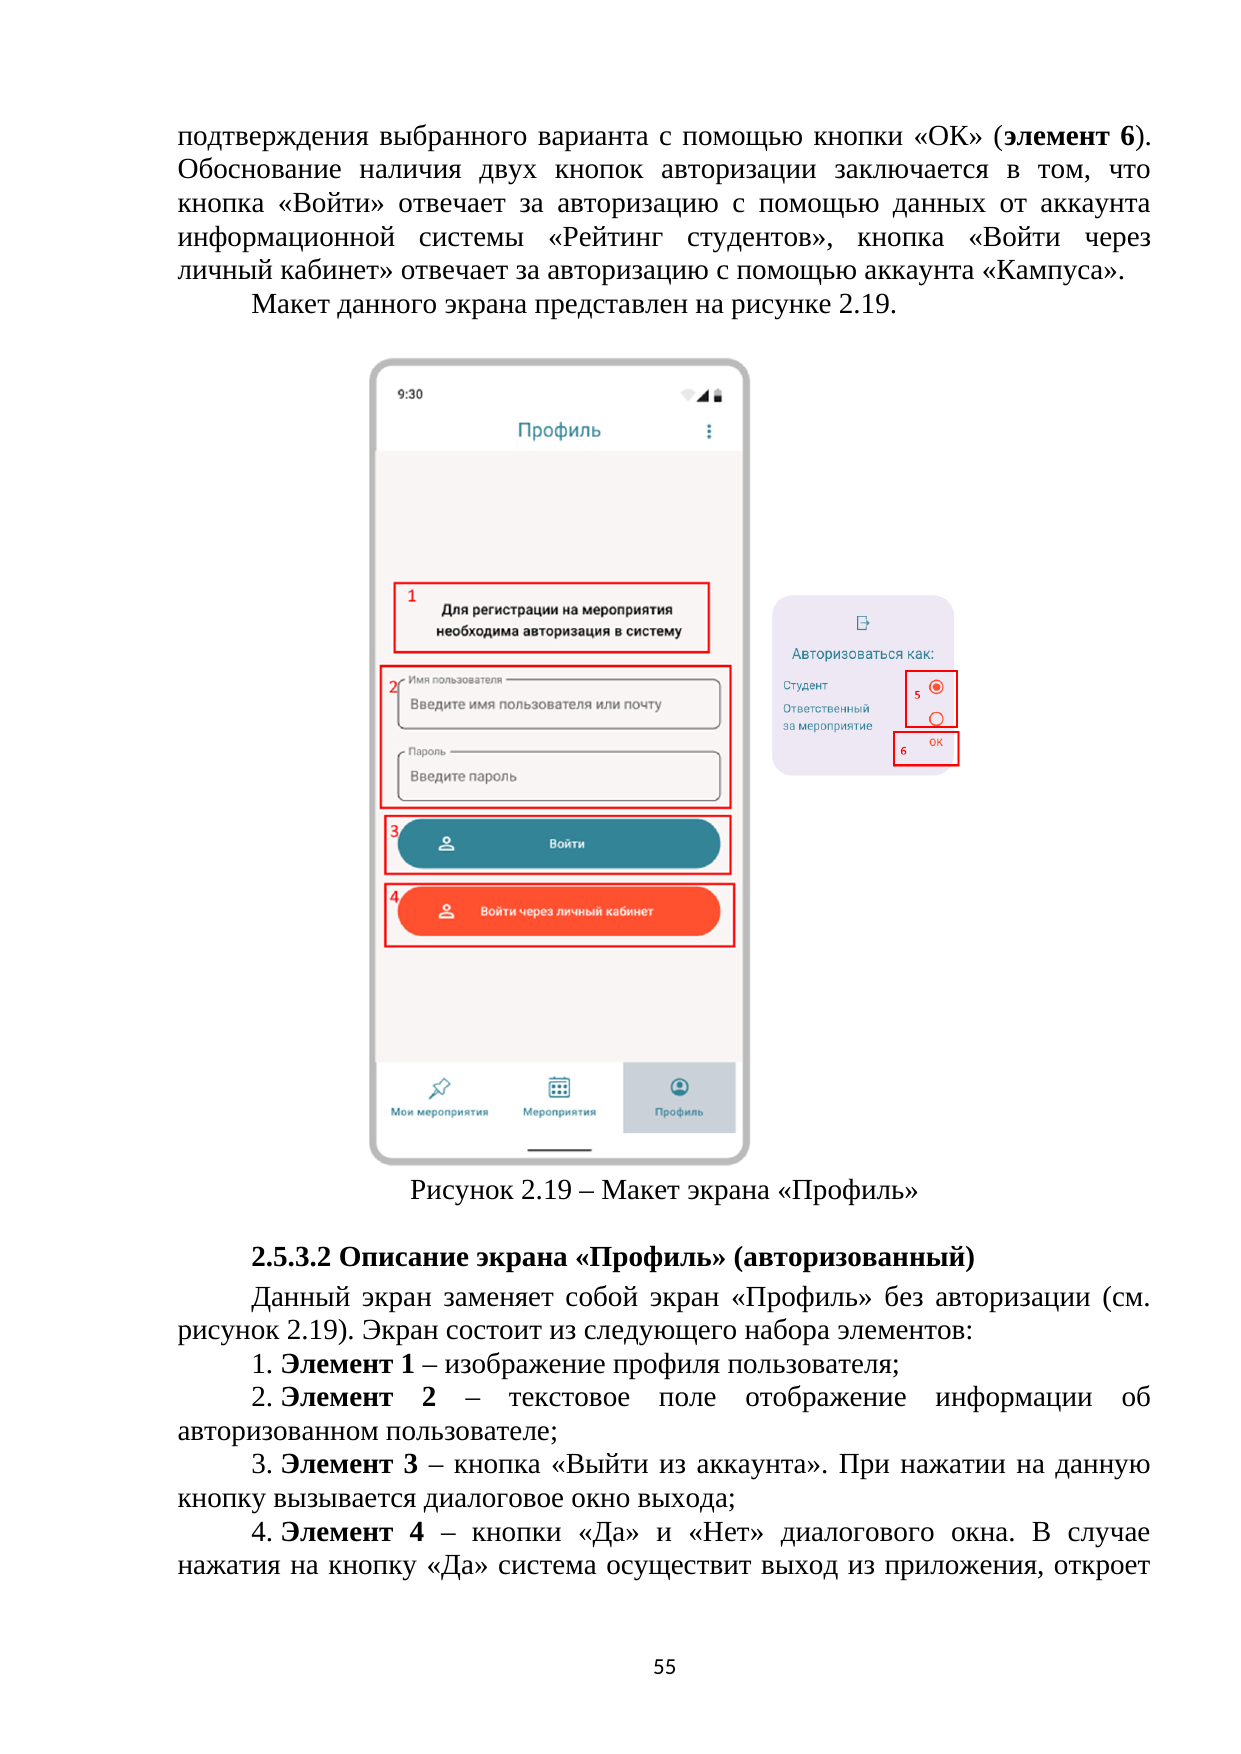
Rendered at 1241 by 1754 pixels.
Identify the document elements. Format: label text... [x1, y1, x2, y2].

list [177, 1514, 1152, 1581]
text Рисунок 2.19 – Макет экрана «Профиль» [177, 1172, 1152, 1206]
text Макет данного экрана представлен на рисунке 2.19. [177, 286, 1152, 319]
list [177, 118, 1152, 286]
text 2.5.3.2 Описание экрана «Профиль» (авторизованный) [177, 1239, 1152, 1273]
text Данный экран заменяет собой экран «Профиль» без авторизации (см. рисунок 2.19). Экран состоит из следующего набора элементов: [177, 1279, 1152, 1346]
list Элемент 1 – изображение профиля пользователя; [177, 1346, 1152, 1379]
list Элемент 3 – кнопка «Выйти из аккаунта». При нажатии на данную кнопку вызывается диалоговое окно выхода; [177, 1447, 1152, 1514]
list Элемент 2 – текстовое поле отображение информации об авторизованном пользователе; [177, 1379, 1152, 1447]
picture [355, 352, 974, 1172]
